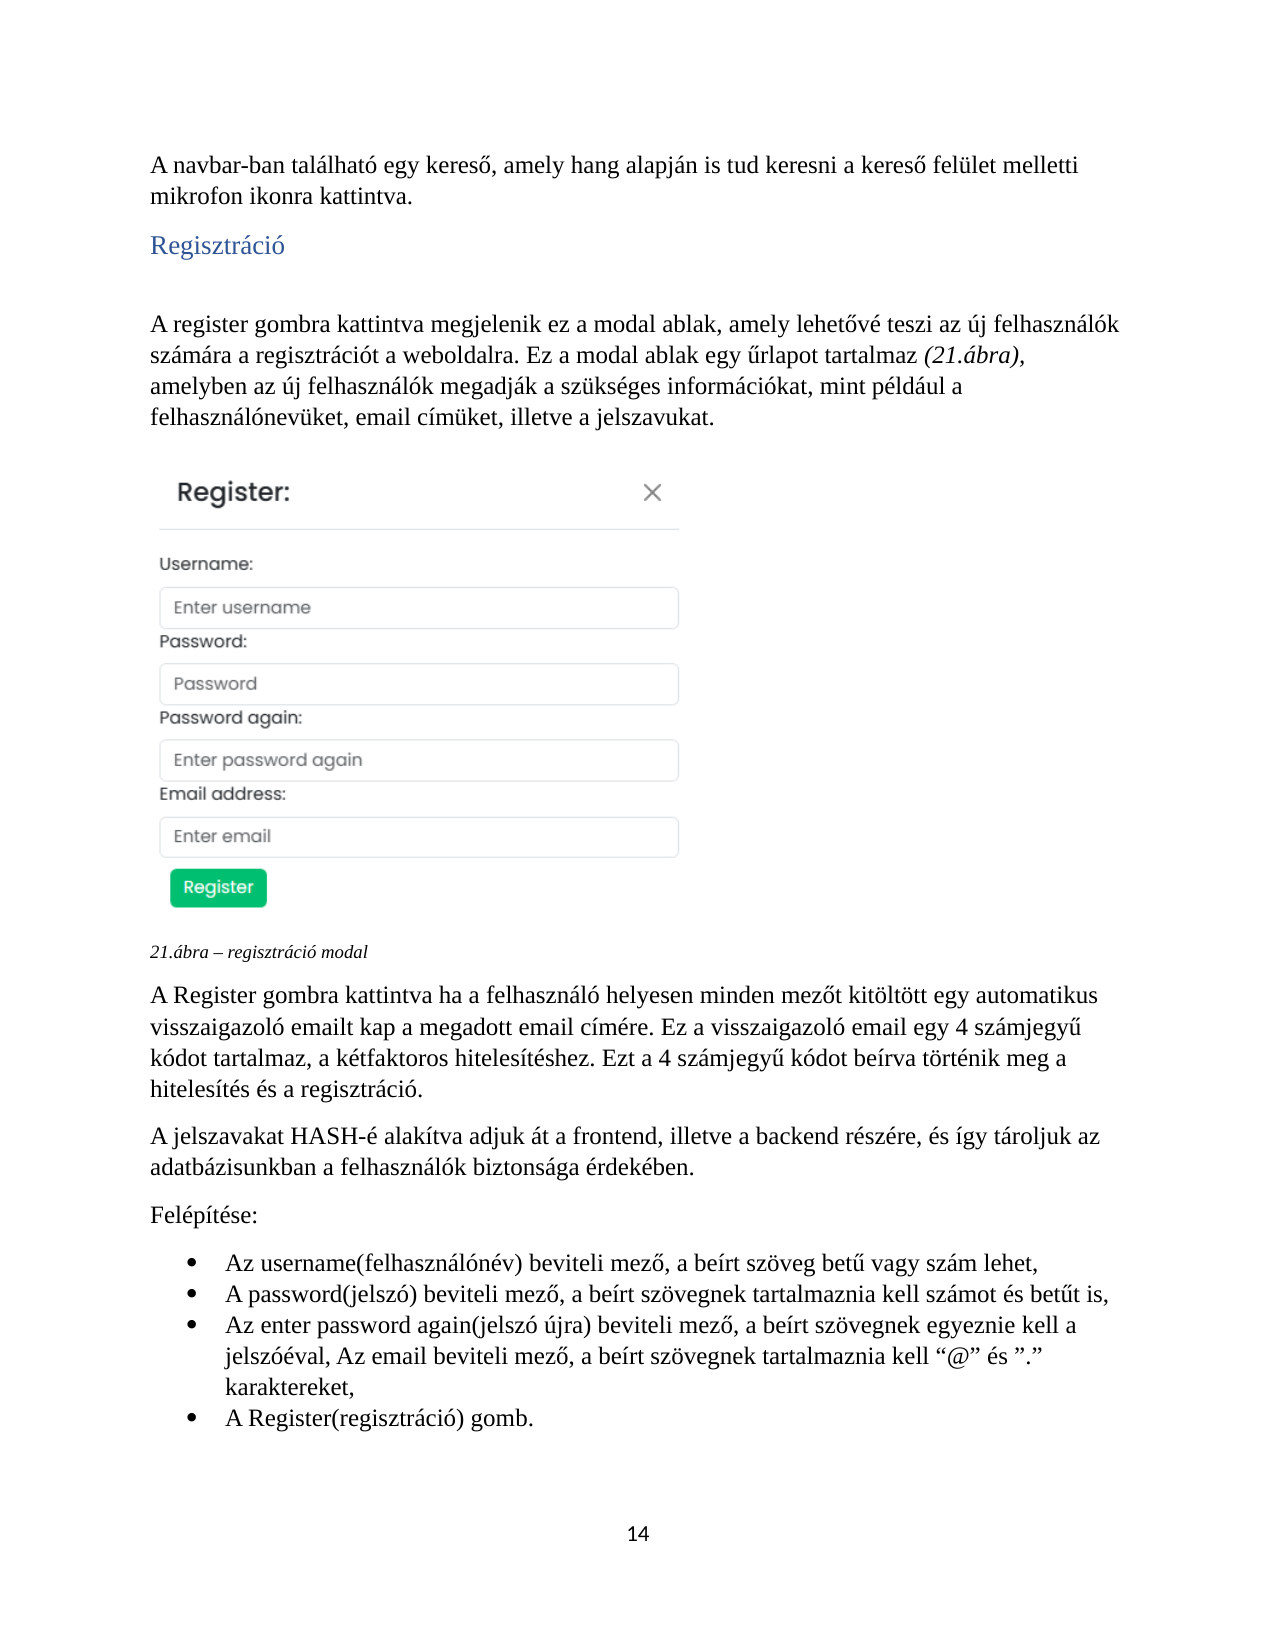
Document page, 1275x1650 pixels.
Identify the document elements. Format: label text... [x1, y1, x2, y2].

text Felépítése: [150, 1200, 1125, 1229]
list A Register(regisztráció) gomb. [187, 1403, 1125, 1432]
list A password(jelszó) beviteli mező, a beírt szövegnek tartalmaznia kell számot és betűt is, [187, 1279, 1125, 1308]
text A register gombra kattintva megjelenik ez a modal ablak, amely lehetővé teszi az új felhasználók számára a regisztrációt a weboldalra. Ez a modal ablak egy űrlapot tartalmaz (21.ábra), amelyben az új felhasználók megadják a szükséges információkat, mint például a felhasználónevüket, email címüket, illetve a jelszavukat. [150, 309, 1125, 431]
text A jelszavakat HASH-é alakítva adjuk át a frontend, illetve a backend részére, és így tároljuk az adatbázisunkban a felhasználók biztonsága érdekében. [150, 1121, 1125, 1181]
list Az enter password again(jelszó újra) beviteli mező, a beírt szövegnek egyeznie kell a jelszóéval, Az email beviteli mező, a beírt szövegnek tartalmaznia kell “@” és ”.” karaktereket, [187, 1310, 1125, 1401]
text A Register gombra kattintva ha a felhasználó helyesen minden mezőt kitöltött egy automatikus visszaigazoló emailt kap a megadott email címére. Ez a visszaigazoló email egy 4 számjegyű kódot tartalmaz, a kétfaktoros hitelesítéshez. Ezt a 4 számjegyű kódot beírva történik meg a hitelesítés és a regisztráció. [150, 981, 1125, 1102]
text A navbar-ban található egy kereső, amely hang alapján is tud keresni a kereső felület melletti mikrofon ikonra kattintva. [150, 150, 1125, 210]
text 21.ábra – regisztráció modal [150, 941, 1125, 962]
subtitle Regisztráció [150, 229, 1125, 260]
list Az username(felhasználónév) beviteli mező, a beírt szöveg betű vagy szám lehet, [187, 1248, 1125, 1277]
picture [150, 450, 683, 922]
